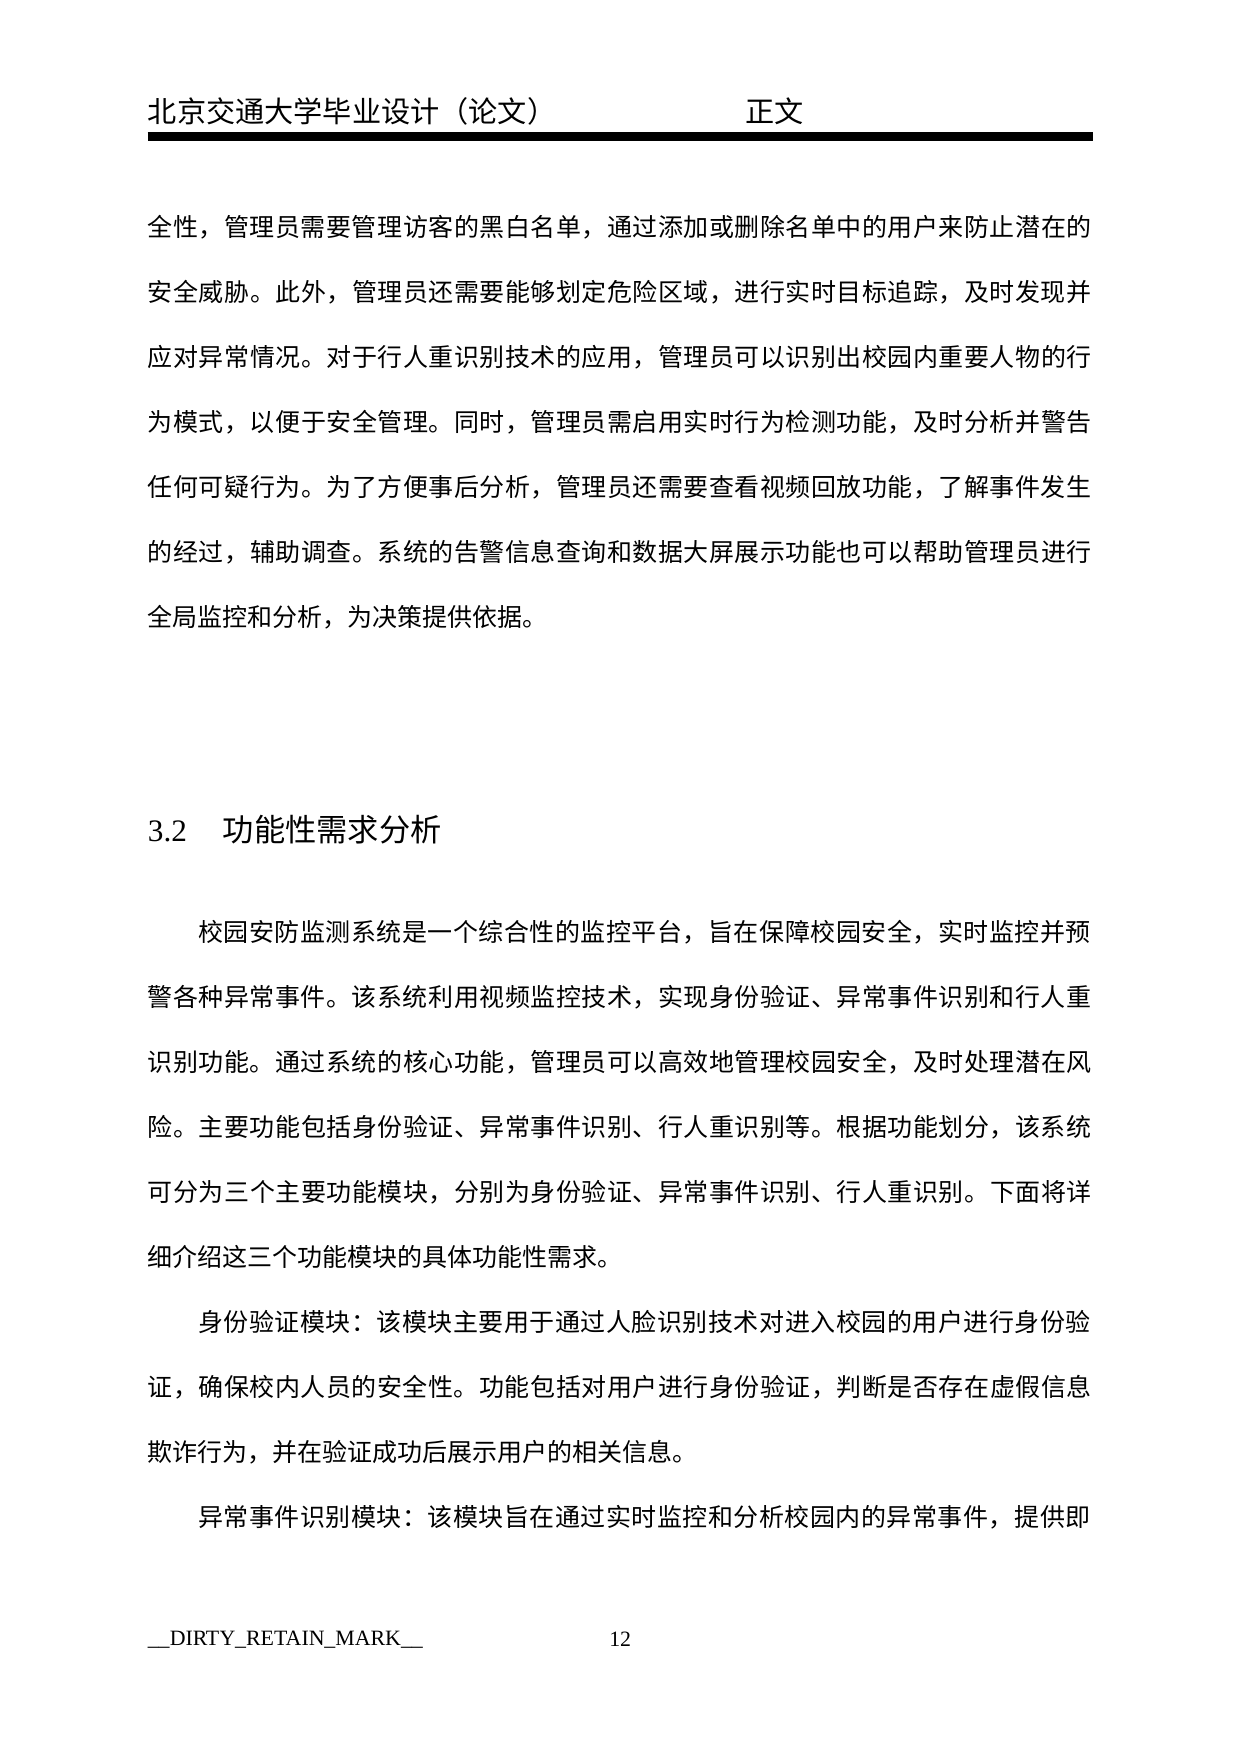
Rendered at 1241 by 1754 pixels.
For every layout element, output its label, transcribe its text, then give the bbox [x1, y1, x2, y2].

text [148, 193, 1092, 648]
text 身份验证模块：该模块主要用于通过人脸识别技术对进入校园的用户进行身份验证，确保校内人员的安全性。功能包括对用户进行身份验证，判断是否存在虚假信息欺诈行为，并在验证成功后展示用户的相关信息。 [148, 1288, 1092, 1483]
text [148, 1483, 1092, 1548]
list 功能性需求分析 [148, 795, 1092, 860]
text 校园安防监测系统是一个综合性的监控平台，旨在保障校园安全，实时监控并预警各种异常事件。该系统利用视频监控技术，实现身份验证、异常事件识别和行人重识别功能。通过系统的核心功能，管理员可以高效地管理校园安全，及时处理潜在风险。主要功能包括身份验证、异常事件识别、行人重识别等。根据功能划分，该系统可分为三个主要功能模块，分别为身份验证、异常事件识别、行人重识别。下面将详细介绍这三个功能模块的具体功能性需求。 [148, 898, 1092, 1288]
